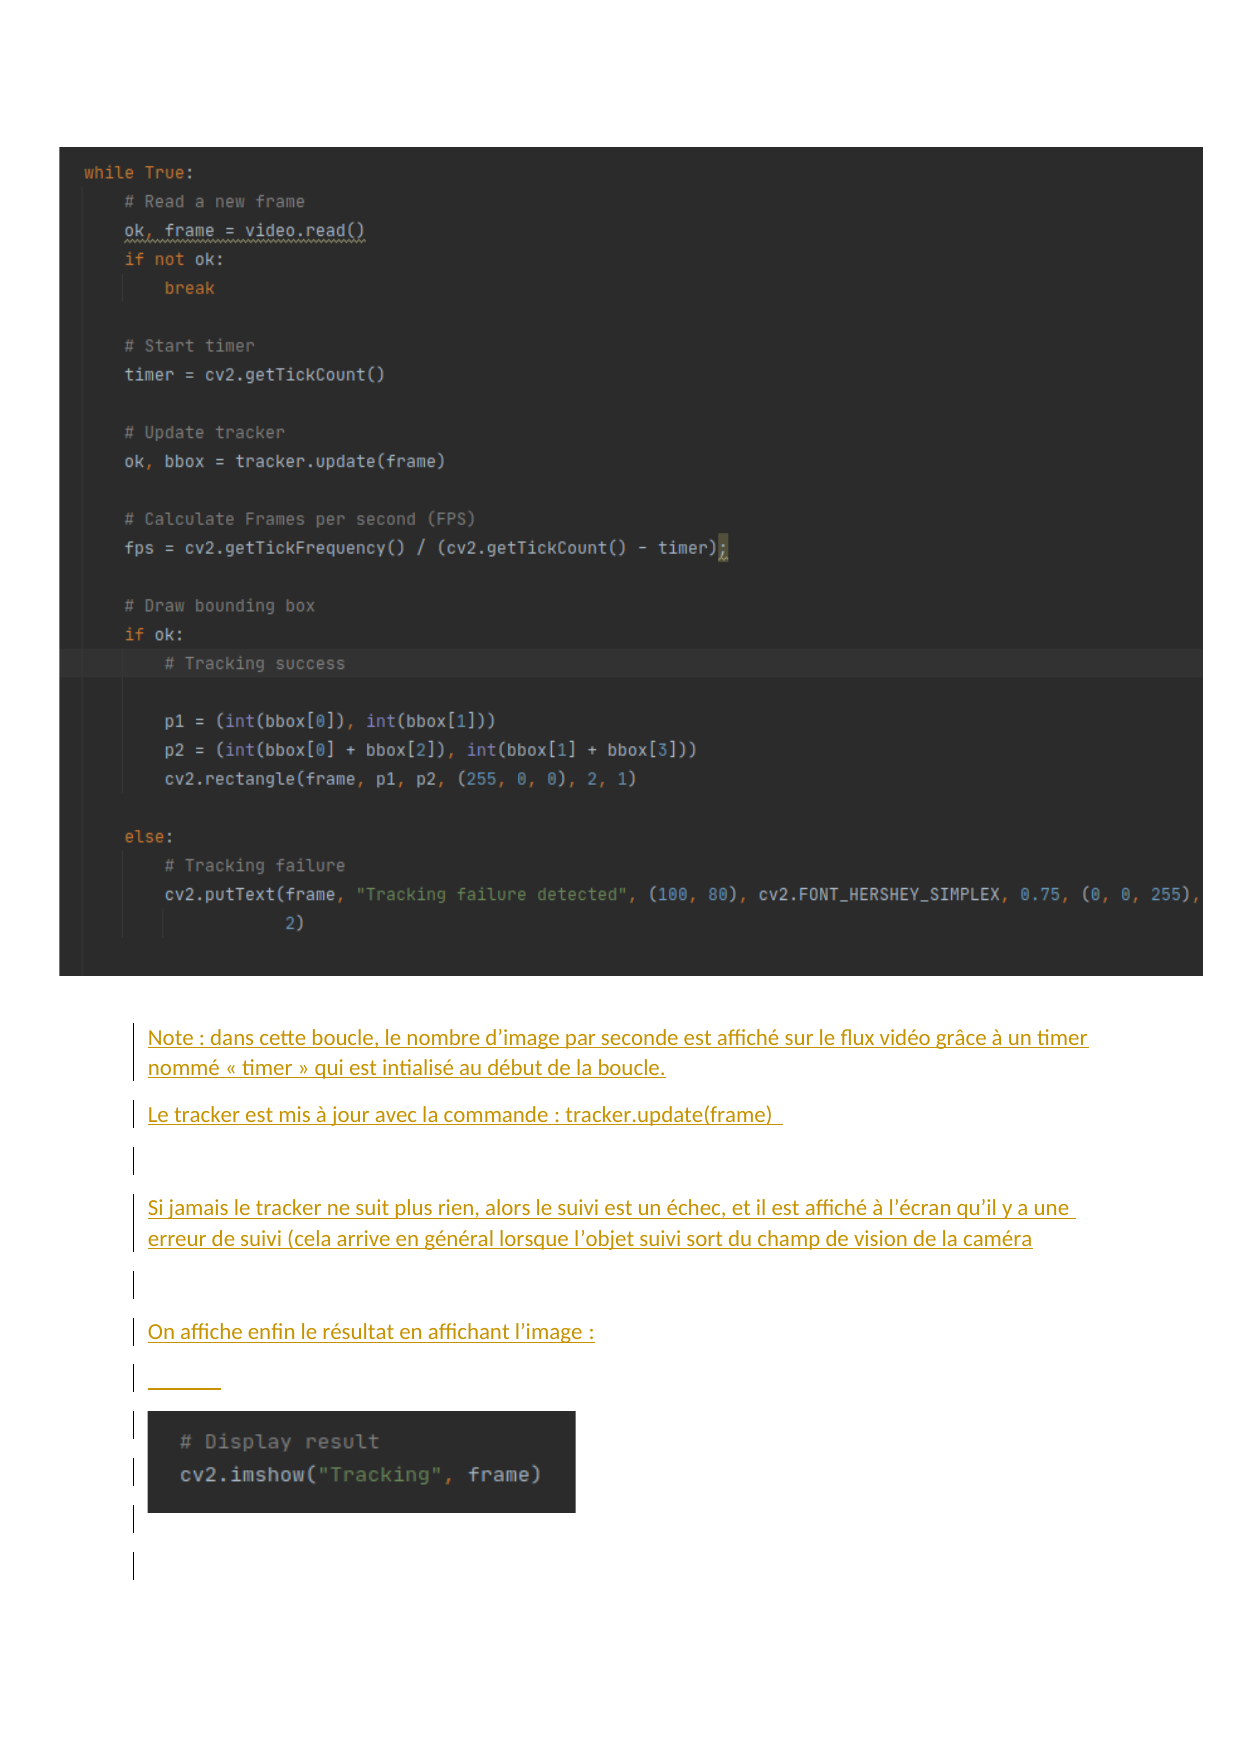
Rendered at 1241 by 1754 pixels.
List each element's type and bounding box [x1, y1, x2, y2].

picture [147, 1411, 576, 1513]
picture [59, 147, 1203, 976]
